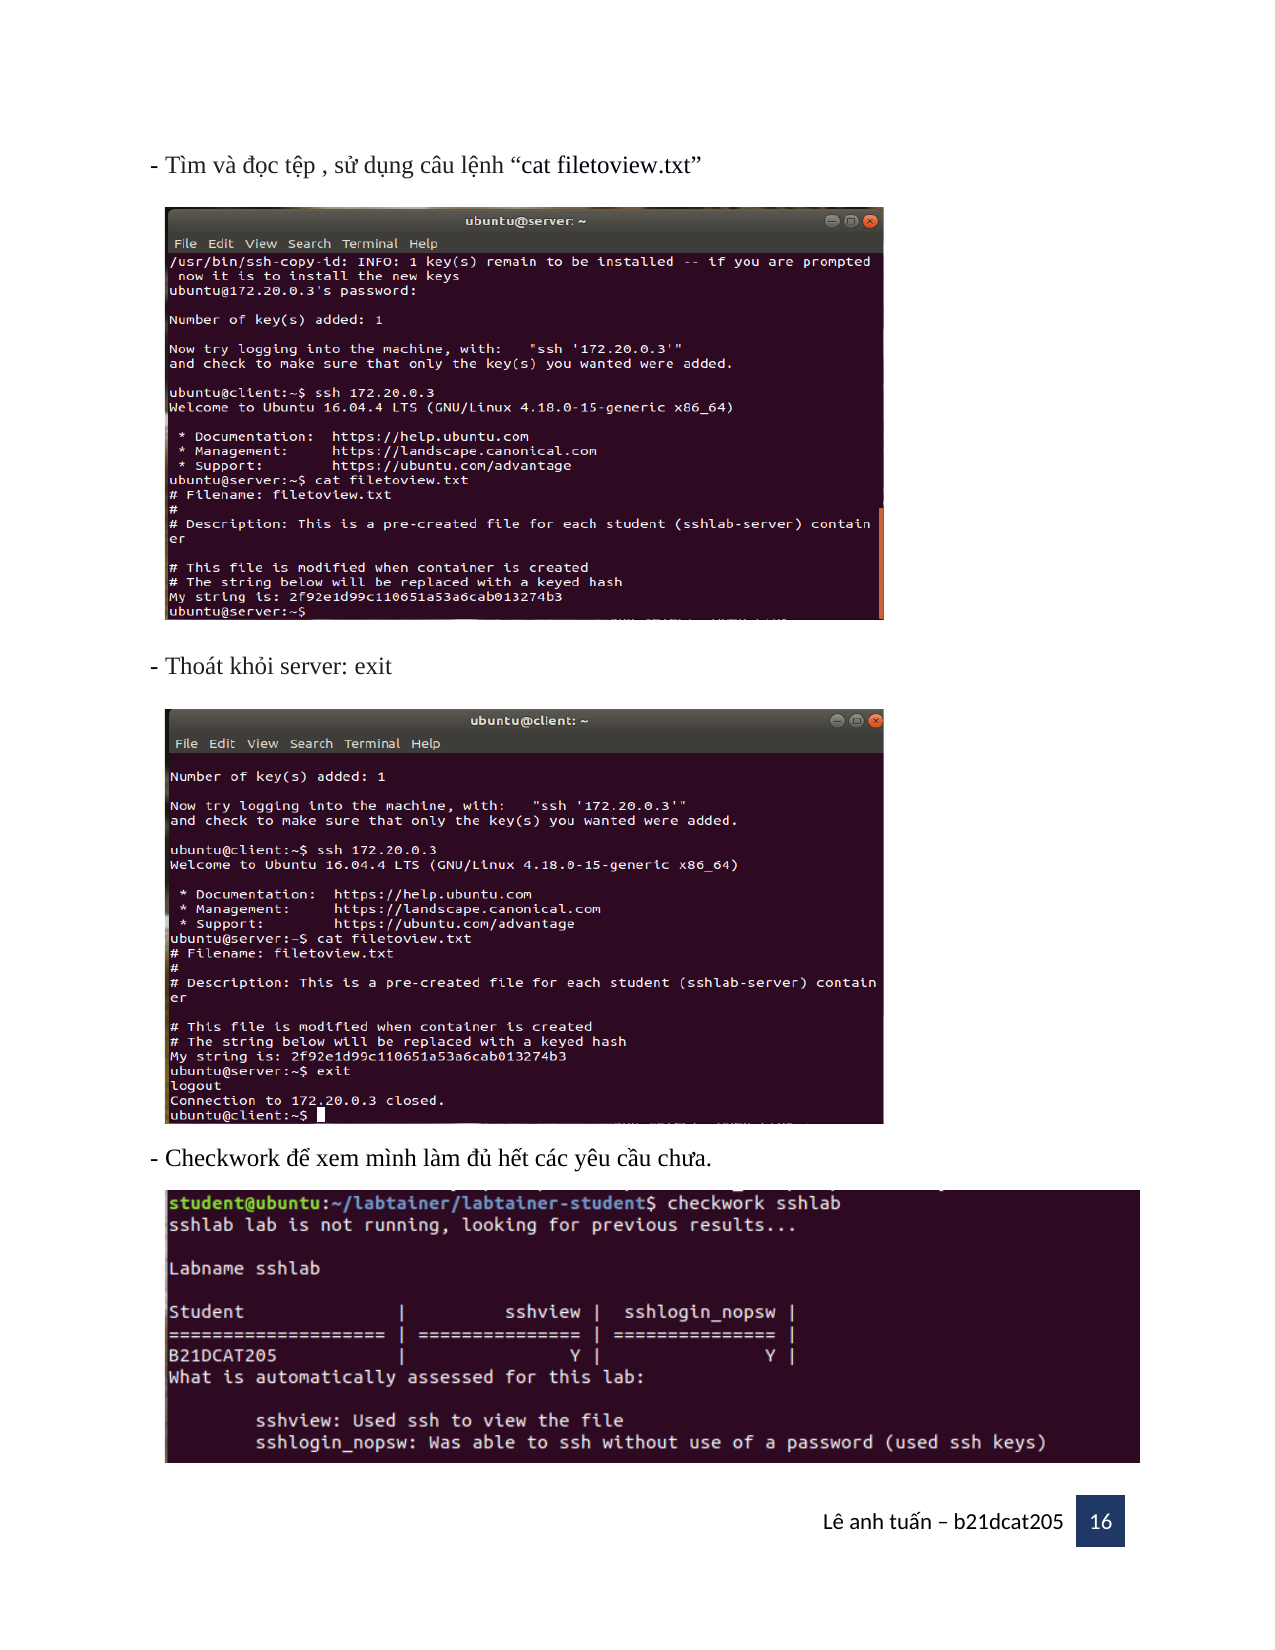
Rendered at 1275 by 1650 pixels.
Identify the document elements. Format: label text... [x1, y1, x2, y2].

picture [164, 207, 884, 620]
picture [164, 709, 884, 1124]
list Thoát khỏi server: exit [150, 651, 1125, 680]
list Checkwork để xem mình làm đủ hết các yêu cầu chưa. [150, 1143, 1125, 1171]
list Tìm và đọc tệp , sử dụng câu lệnh “cat filetoview.txt” [150, 150, 1125, 179]
picture [164, 1190, 1140, 1463]
